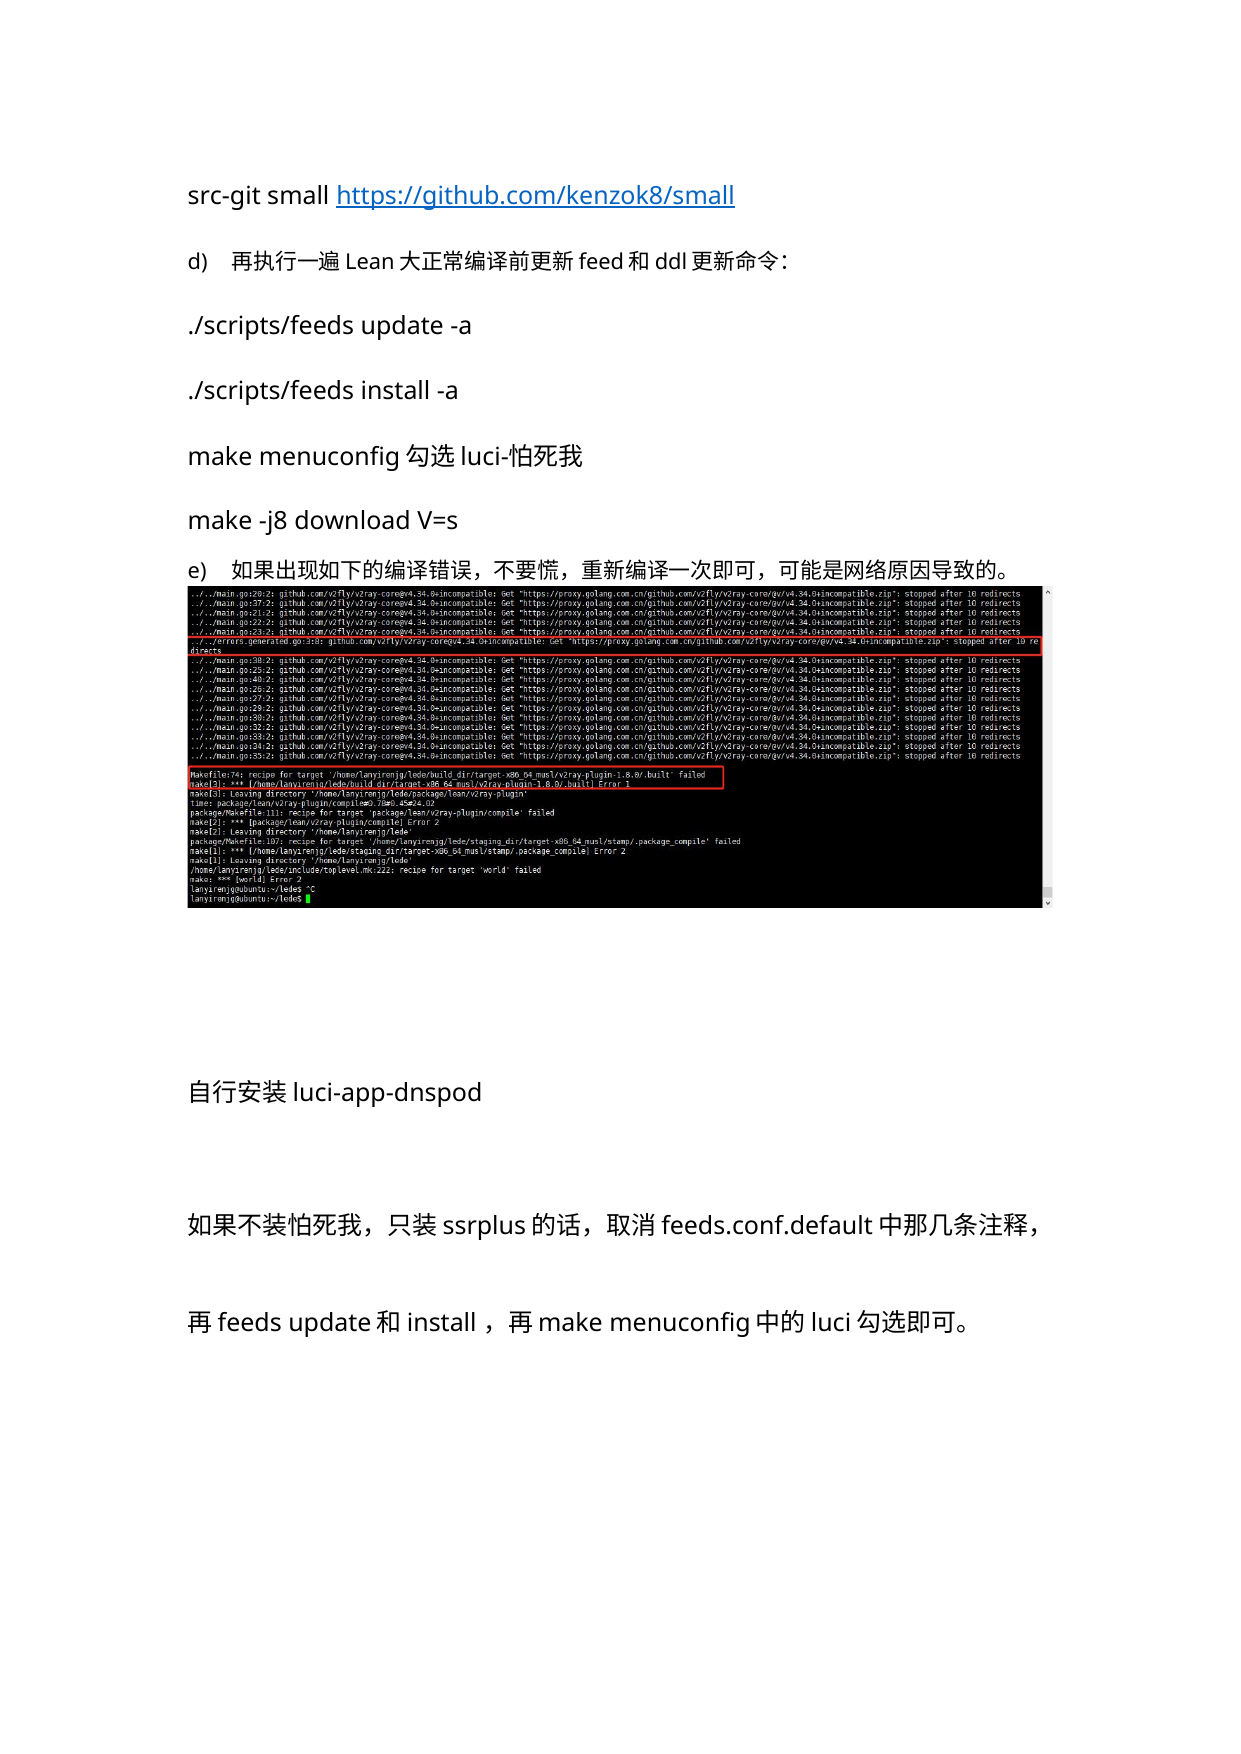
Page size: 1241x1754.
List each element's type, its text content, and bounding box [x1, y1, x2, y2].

text 如果不装怕死我，只装ssrplus的话，取消feeds.conf.default中那几条注释，再feeds update和install ，再make menuconfig中的luci勾选即可。 [187, 1191, 1053, 1353]
text ./scripts/feeds install -a [187, 357, 1053, 422]
list 再执行一遍Lean大正常编译前更新feed和ddl更新命令： [187, 244, 1053, 276]
text make menuconfig勾选luci-怕死我 [187, 422, 1053, 487]
text ./scripts/feeds update -a [187, 292, 1053, 357]
list 如果出现如下的编译错误，不要慌，重新编译一次即可，可能是网络原因导致的。 [187, 552, 1053, 585]
text make -j8 download V=s [187, 487, 1053, 552]
text 自行安装luci-app-dnspod [187, 1058, 1053, 1123]
picture [187, 586, 1053, 908]
text src-git small https://github.com/kenzok8/small [187, 162, 1053, 227]
